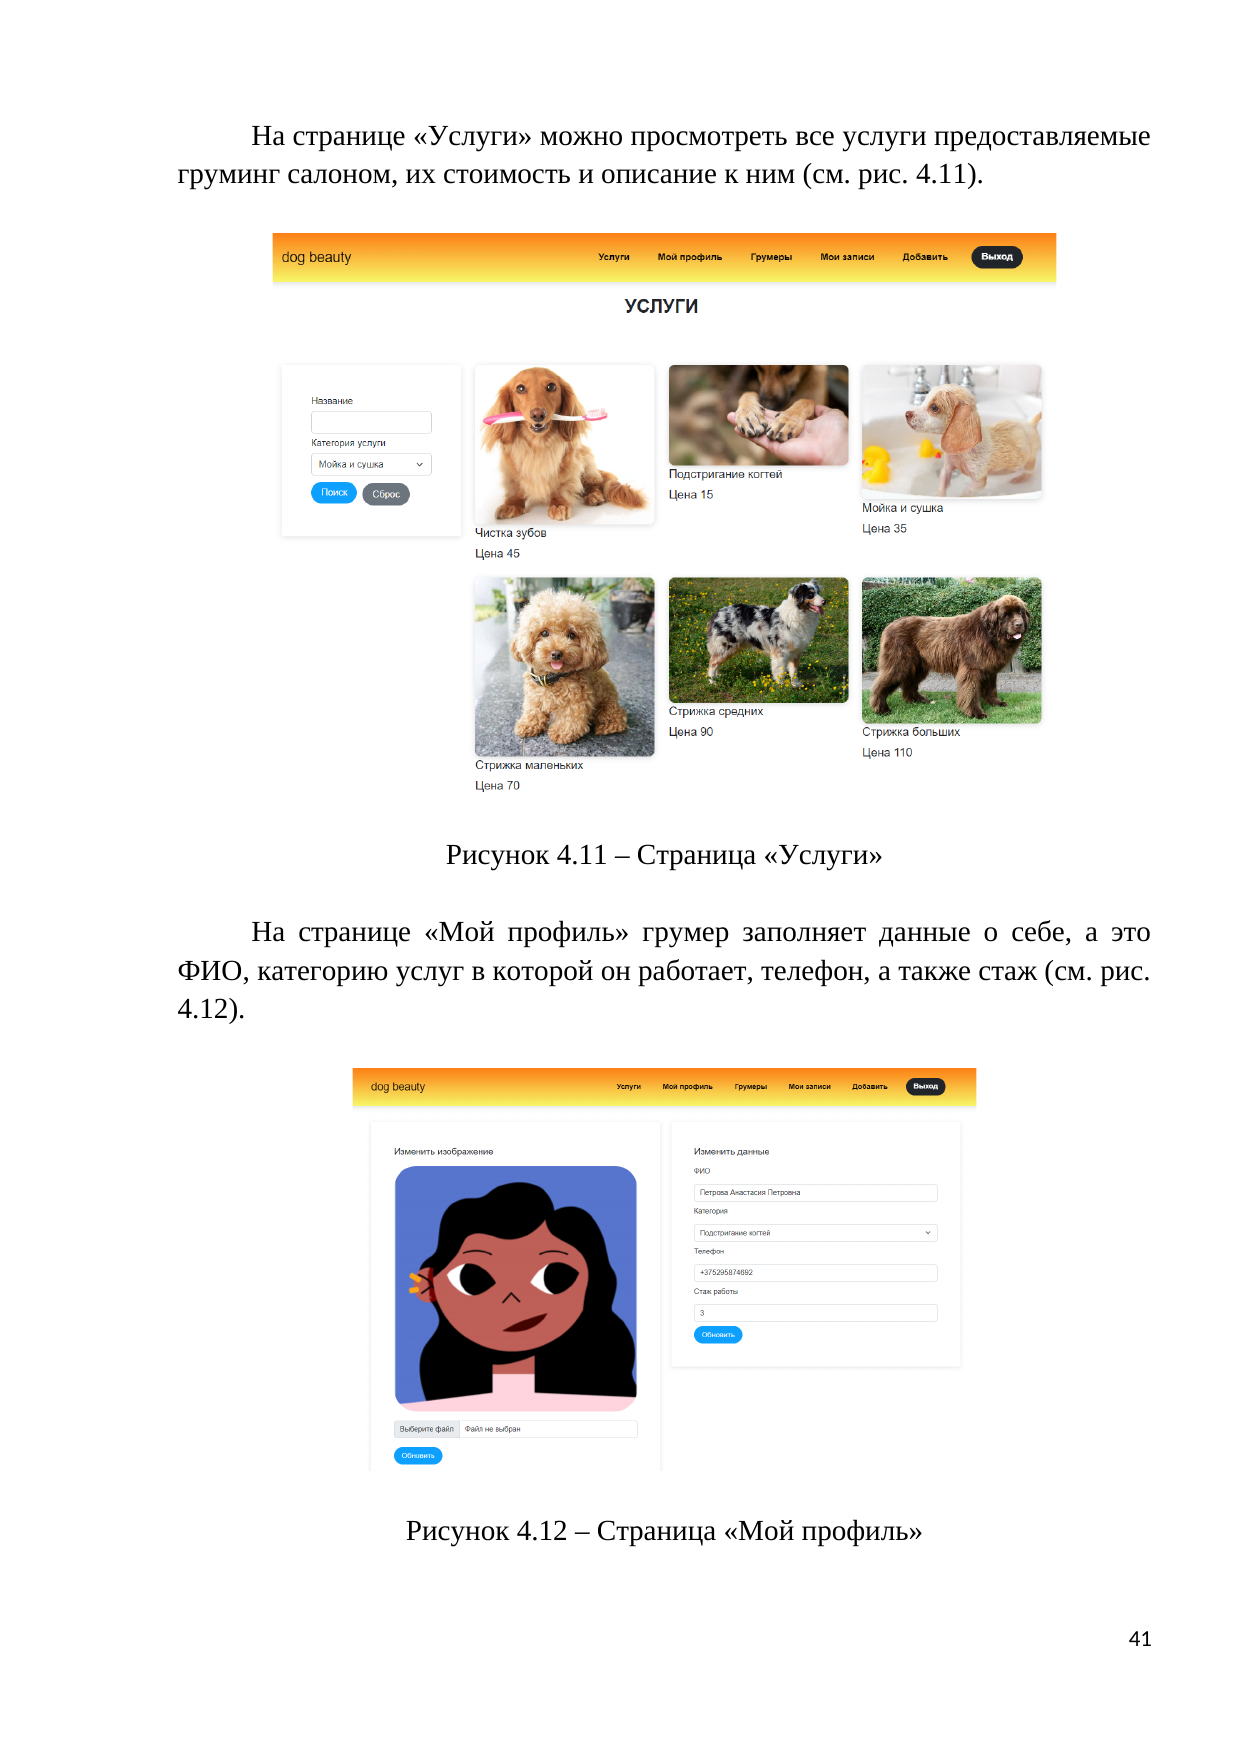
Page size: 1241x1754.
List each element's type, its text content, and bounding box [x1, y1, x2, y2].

picture [272, 233, 1057, 795]
text Рисунок 4.11 – Страница «Услуги» [177, 837, 1152, 871]
text На странице «Услуги» можно просмотреть все услуги предоставляемые груминг салоном, их стоимость и описание к ним (см. рис. 4.11). [177, 118, 1152, 190]
text На странице «Мой профиль» грумер заполняет данные о себе, а это ФИО, категорию услуг в которой он работает, телефон, а также стаж (см. рис. 4.12). [177, 914, 1152, 1025]
picture [352, 1068, 977, 1471]
text Рисунок 4.12 – Страница «Мой профиль» [177, 1513, 1152, 1547]
